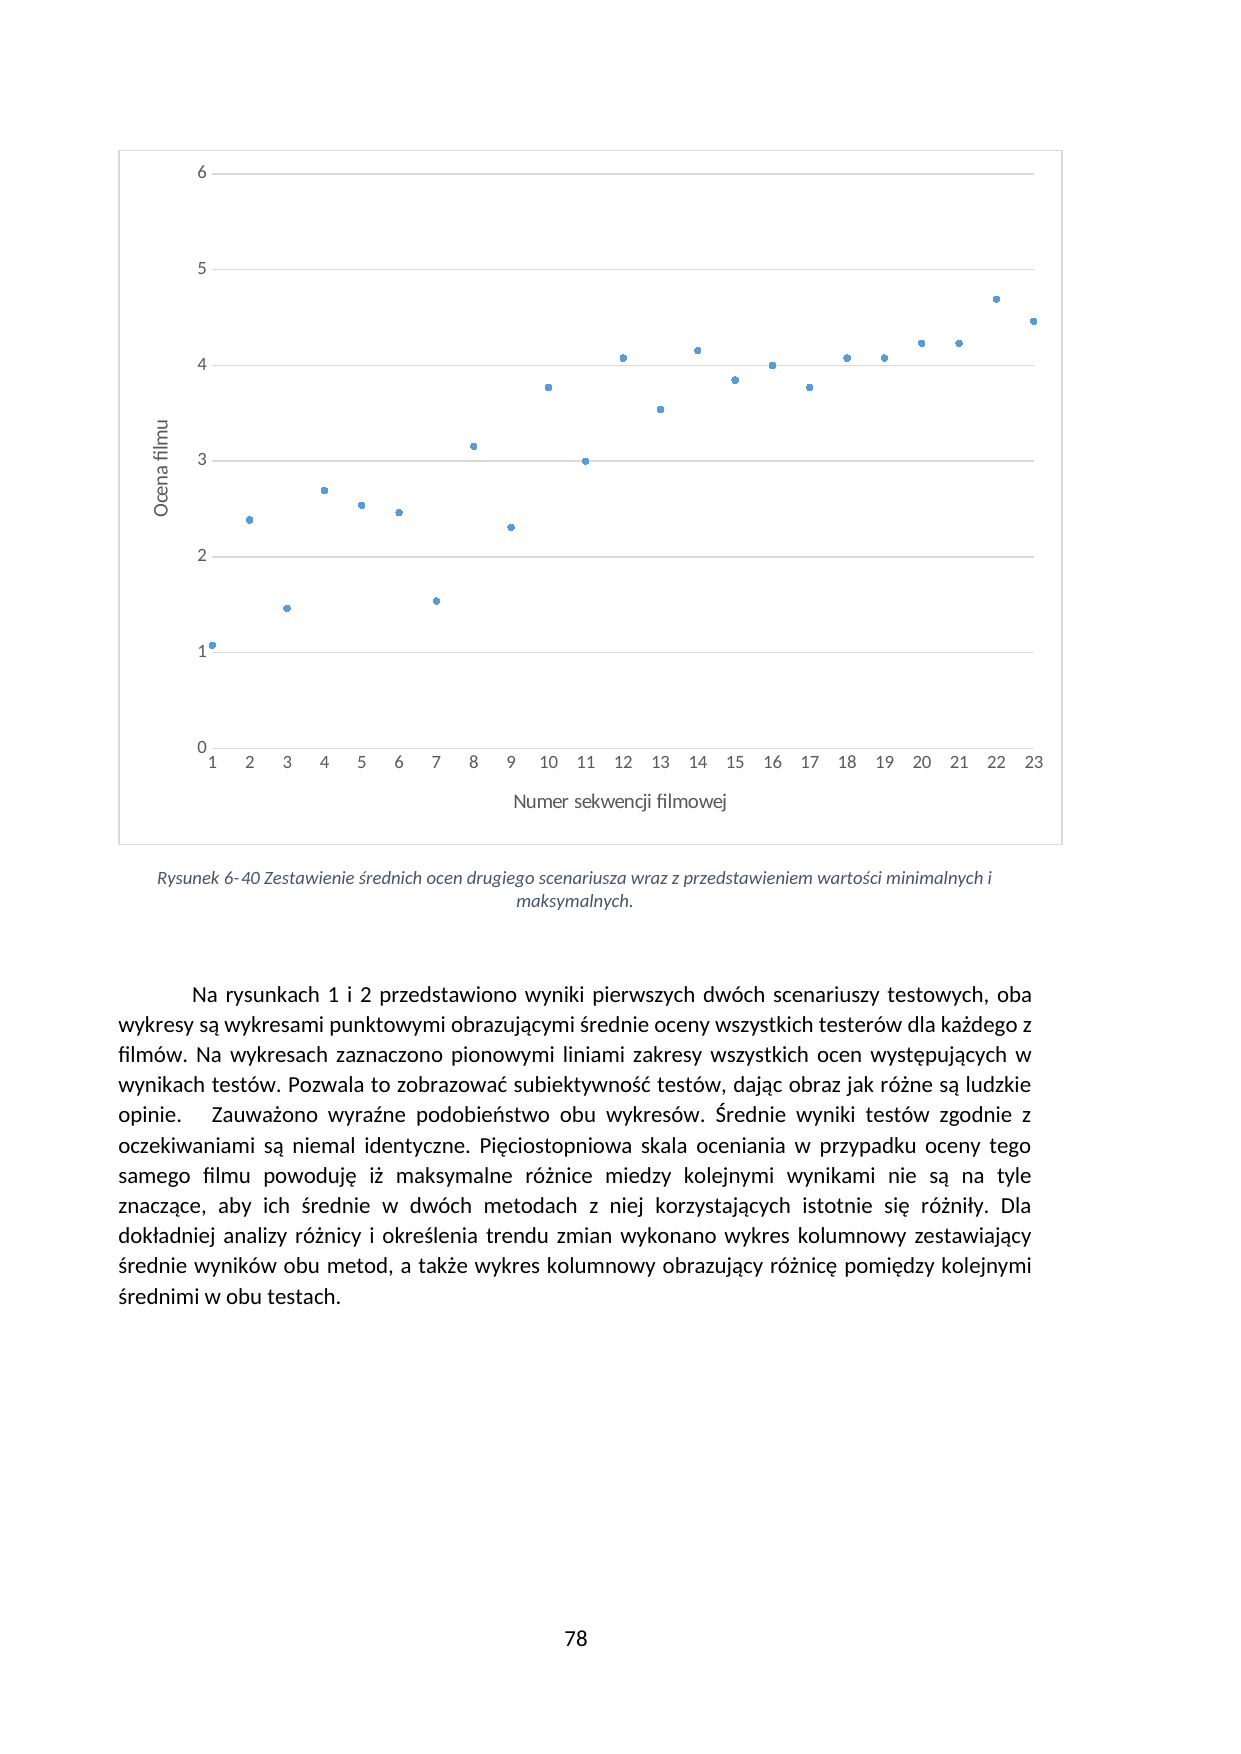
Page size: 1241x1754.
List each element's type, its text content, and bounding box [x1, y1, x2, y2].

text Na rysunkach 1 i 2 przedstawiono wyniki pierwszych dwóch scenariuszy testowych, oba wykresy są wykresami punktowymi obrazującymi średnie oceny wszystkich testerów dla każdego z filmów. Na wykresach zaznaczono pionowymi liniami zakresy wszystkich ocen występujących w wynikach testów. Pozwala to zobrazować subiektywność testów, dając obraz jak różne są ludzkie opinie. Zauważono wyraźne podobieństwo obu wykresów. Średnie wyniki testów zgodnie z oczekiwaniami są niemal identyczne. Pięciostopniowa skala oceniania w przypadku oceny tego samego filmu powoduję iż maksymalne różnice miedzy kolejnymi wynikami nie są na tyle znaczące, aby ich średnie w dwóch metodach z niej korzystających istotnie się różniły. Dla dokładniej analizy różnicy i określenia trendu zmian wykonano wykres kolumnowy zestawiający średnie wyników obu metod, a także wykres kolumnowy obrazujący różnicę pomiędzy kolejnymi średnimi w obu testach. [118, 980, 1033, 1310]
